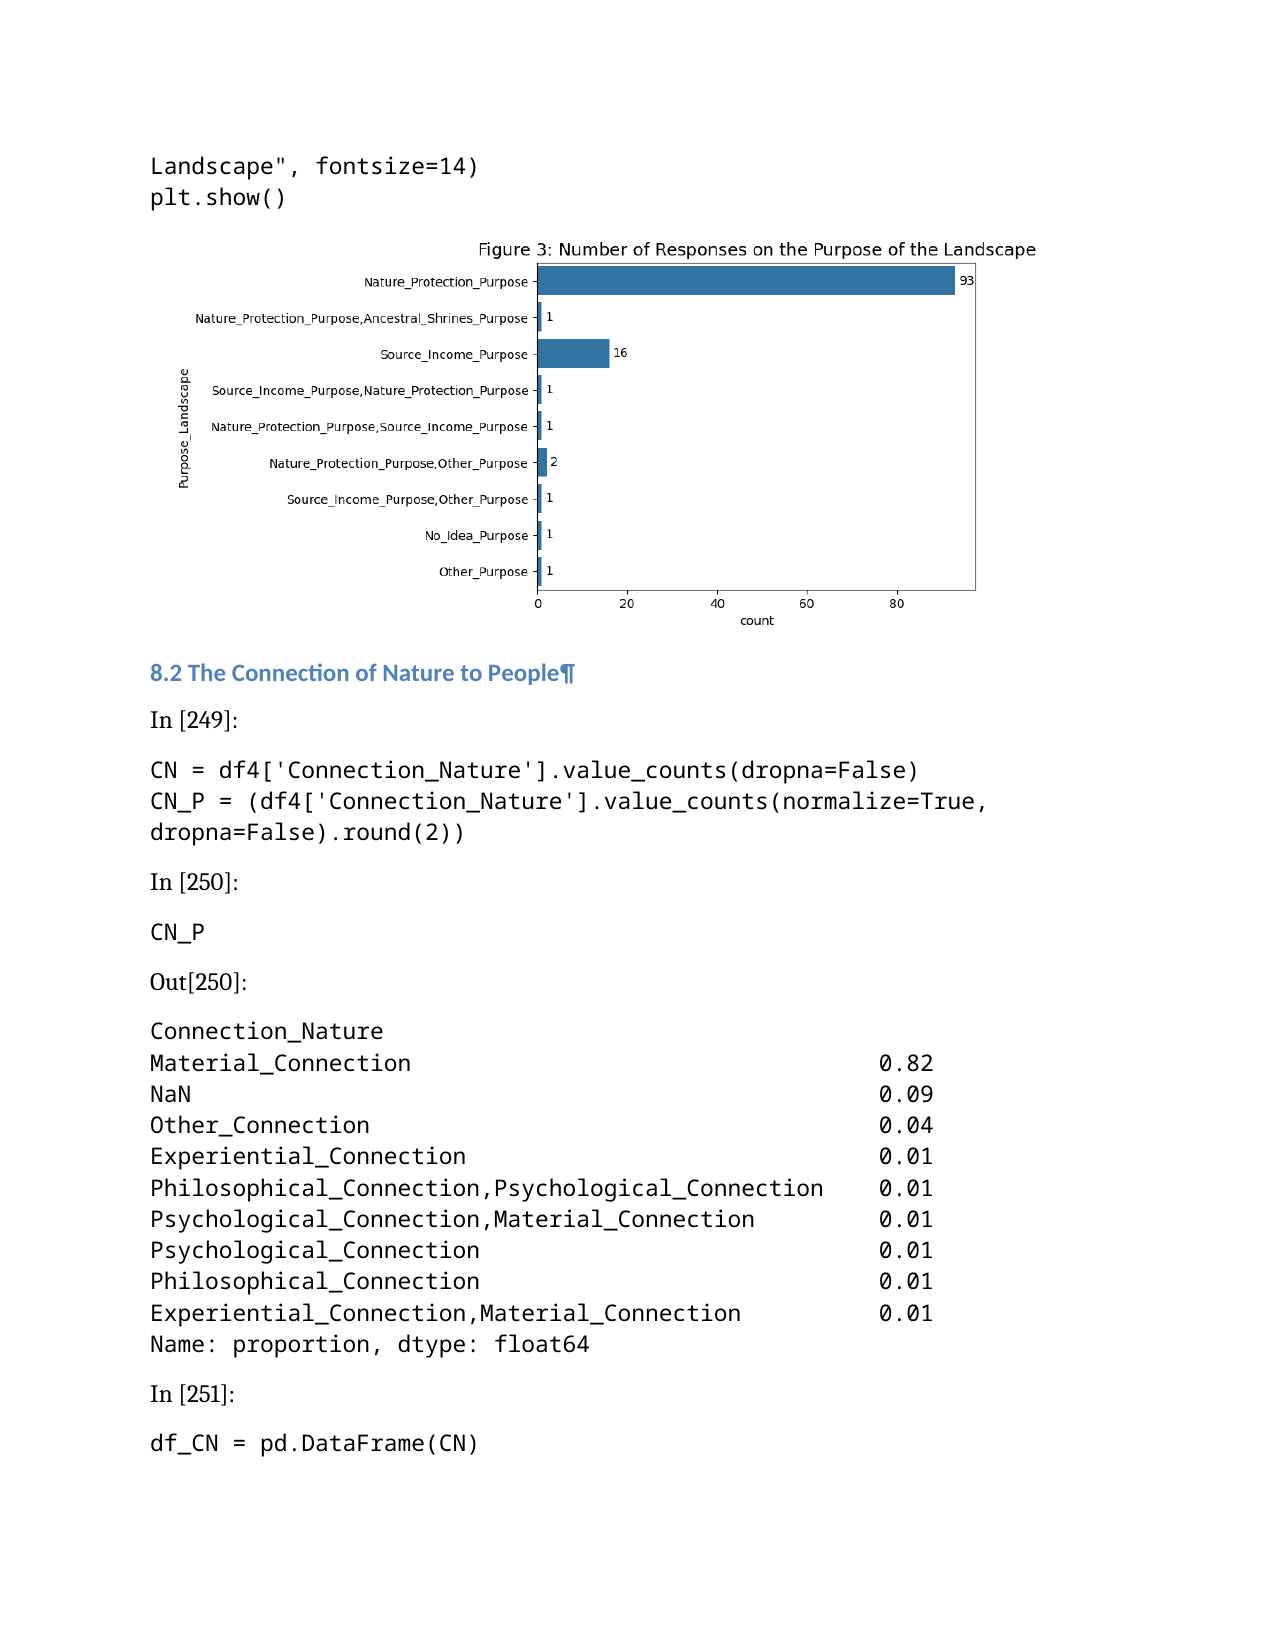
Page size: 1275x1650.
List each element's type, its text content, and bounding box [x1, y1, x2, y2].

text In [250]: [150, 868, 1125, 897]
text CN_P [150, 916, 1125, 947]
text Out[250]: [150, 968, 1125, 996]
text Connection_Nature Material_Connection 0.82 NaN 0.09 Other_Connection 0.04 Experiential_Connection 0.01 Philosophical_Connection,Psychological_Connection 0.01 Psychological_Connection,Material_Connection 0.01 Psychological_Connection 0.01 Philosophical_Connection 0.01 Experiential_Connection,Material_Connection 0.01 Name: proportion, dtype: float64 [150, 1015, 1125, 1359]
text In [249]: [150, 706, 1125, 735]
text In [251]: [150, 1380, 1125, 1408]
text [150, 150, 1125, 212]
text CN = df4['Connection_Nature'].value_counts(dropna=False) CN_P = (df4['Connection_Nature'].value_counts(normalize=True, dropna=False).round(2)) [150, 753, 1125, 847]
subtitle 8.2 The Connection of Nature to People¶ [150, 657, 1125, 687]
text df_CN = pd.DataFrame(CN) [150, 1427, 1125, 1458]
picture [168, 233, 1044, 636]
